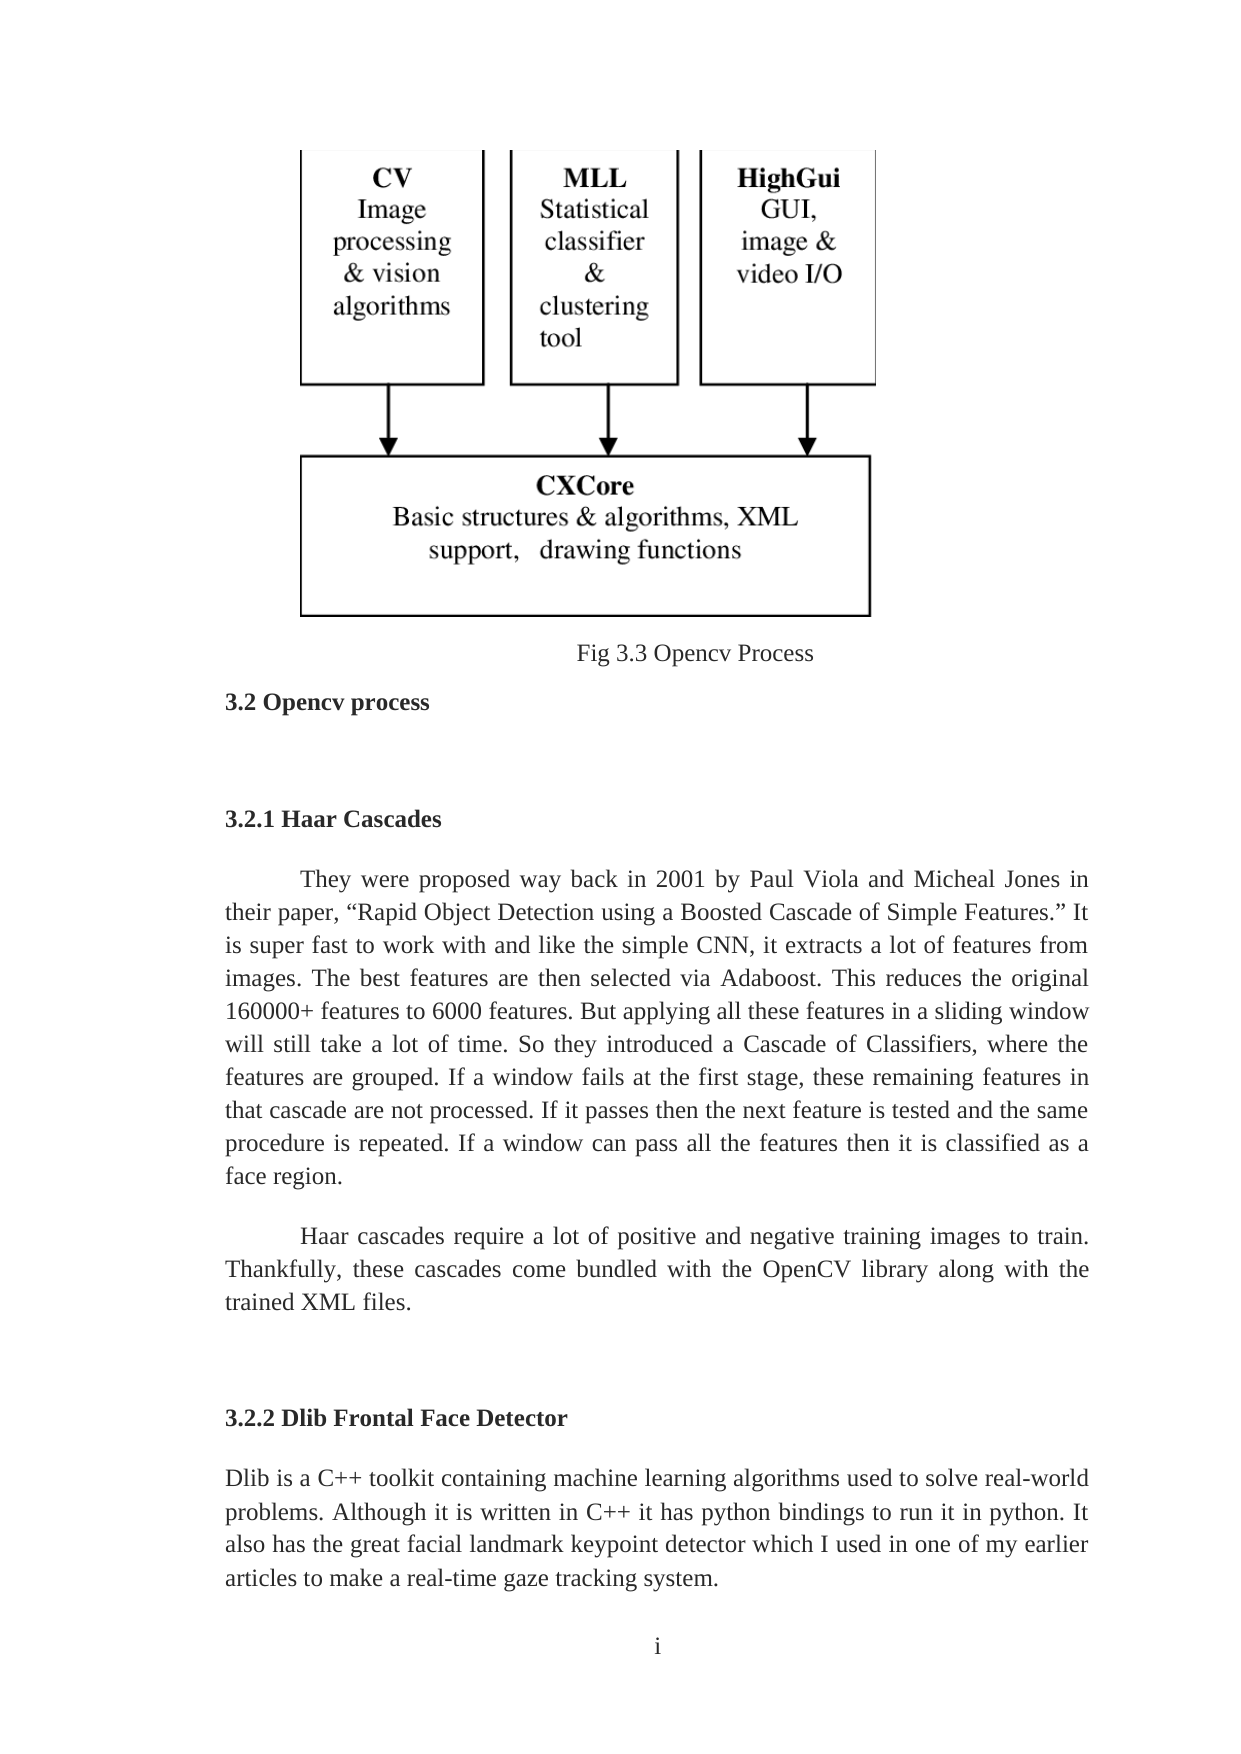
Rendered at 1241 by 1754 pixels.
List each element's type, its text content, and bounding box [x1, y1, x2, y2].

subtitle 3.2.1 Haar Cascades [225, 804, 1090, 832]
subtitle 3.2.2 Dlib Frontal Face Detector [225, 1403, 1090, 1432]
text Fig 3.3 Opencv Process [225, 638, 1090, 666]
text Dlib is a C++ toolkit containing machine learning algorithms used to solve real-world problems. Although it is written in C++ it has python bindings to run it in python. It also has the great facial landmark keypoint detector which I used in one of my earlier articles to make a real-time gaze tracking system. [225, 1463, 1090, 1591]
text They were proposed way back in 2001 by Paul Viola and Micheal Jones in their paper, “Rapid Object Detection using a Boosted Cascade of Simple Features.” It is super fast to work with and like the simple CNN, it extracts a lot of features from images. The best features are then selected via Adaboost. This reduces the original 160000+ features to 6000 features. But applying all these features in a sliding window will still take a lot of time. So they introduced a Cascade of Classifiers, where the features are grouped. If a window fails at the first stage, these remaining features in that cascade are not processed. If it passes then the next feature is tested and the same procedure is repeated. If a window can pass all the features then it is classified as a face region. [225, 864, 1090, 1190]
text Haar cascades require a lot of positive and negative training images to train. Thankfully, these cascades come bundled with the OpenCV library along with the trained XML files. [225, 1221, 1090, 1316]
picture [300, 150, 876, 617]
text 3.2 Opencv process [225, 687, 1090, 716]
